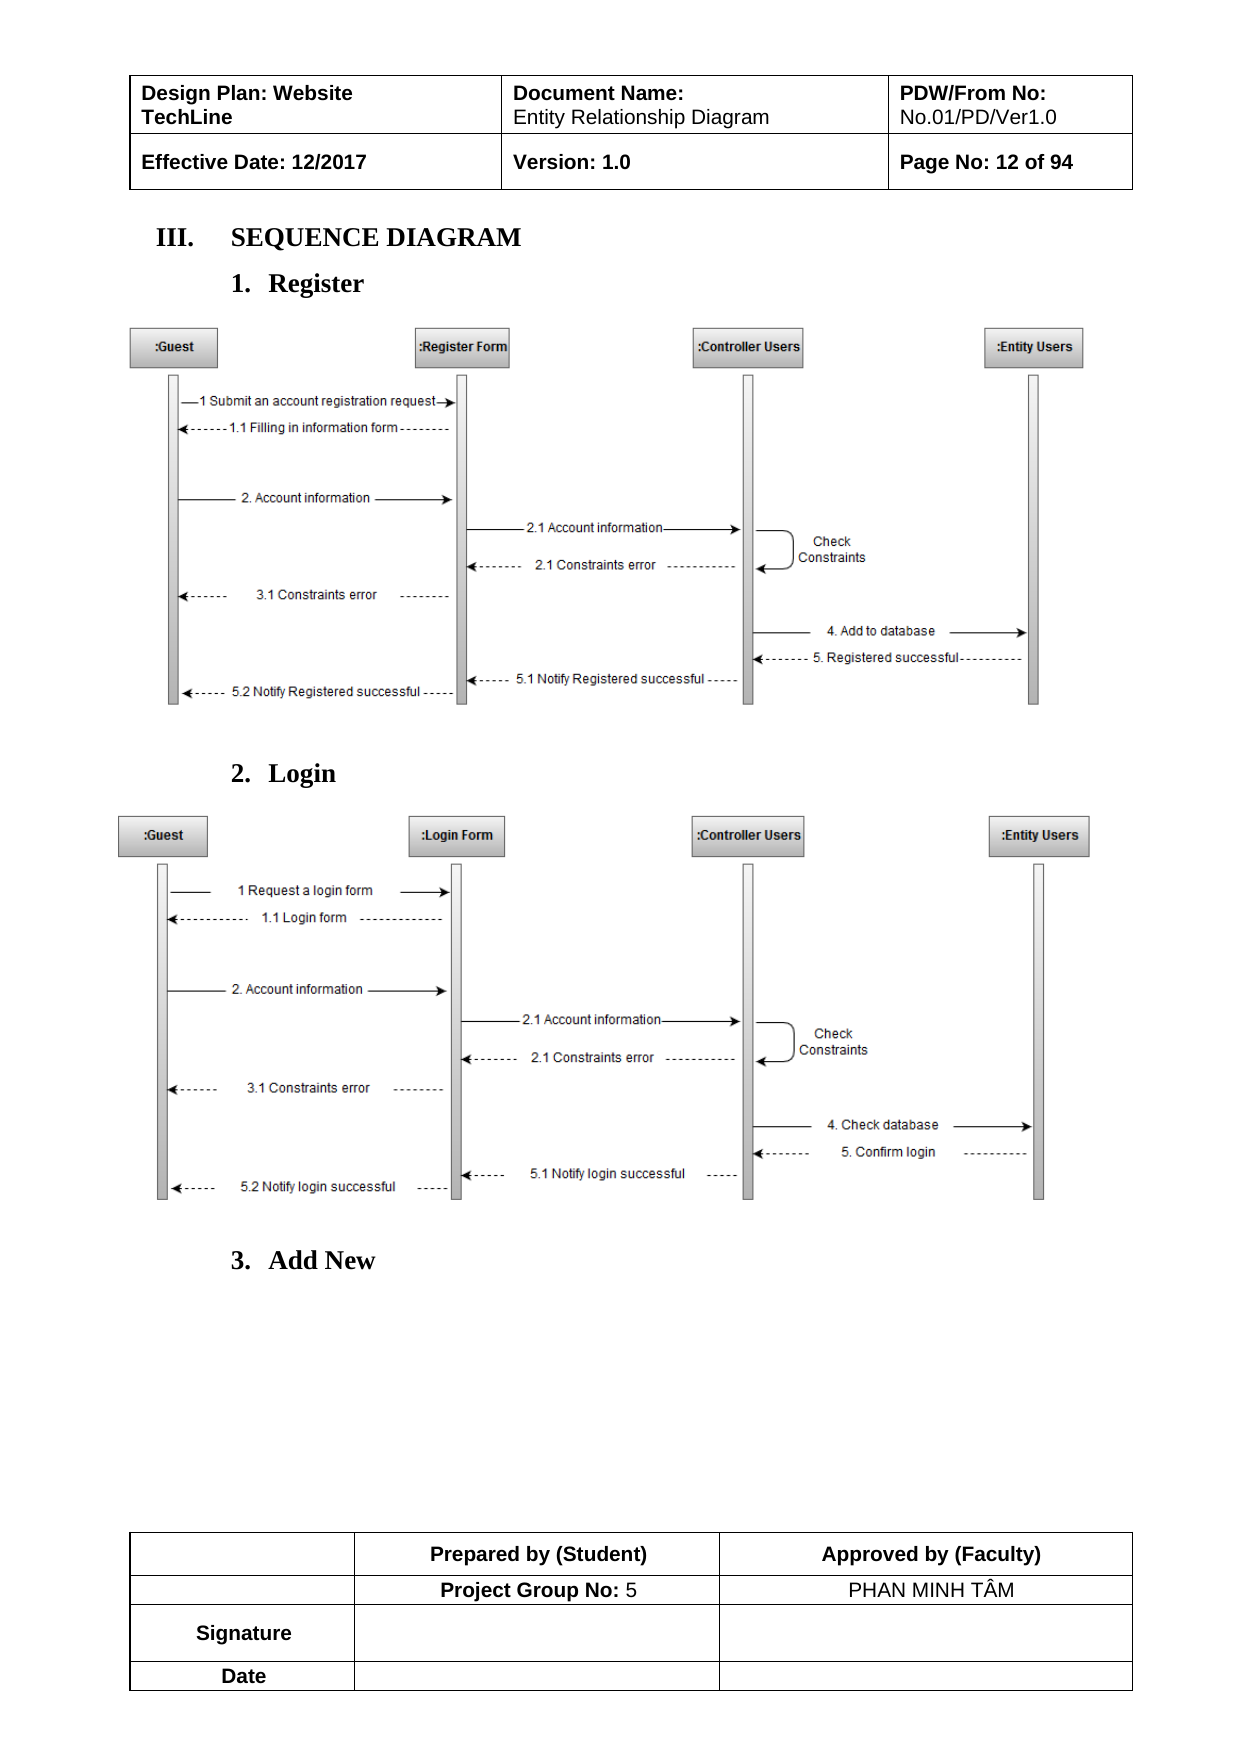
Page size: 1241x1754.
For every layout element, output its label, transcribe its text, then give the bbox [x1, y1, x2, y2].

picture [118, 804, 1094, 1213]
list Register [231, 268, 1152, 299]
picture [118, 314, 1094, 726]
list Add New [231, 1244, 1152, 1276]
list SEQUENCE DIAGRAM [156, 221, 1152, 252]
list Login [231, 757, 1152, 789]
